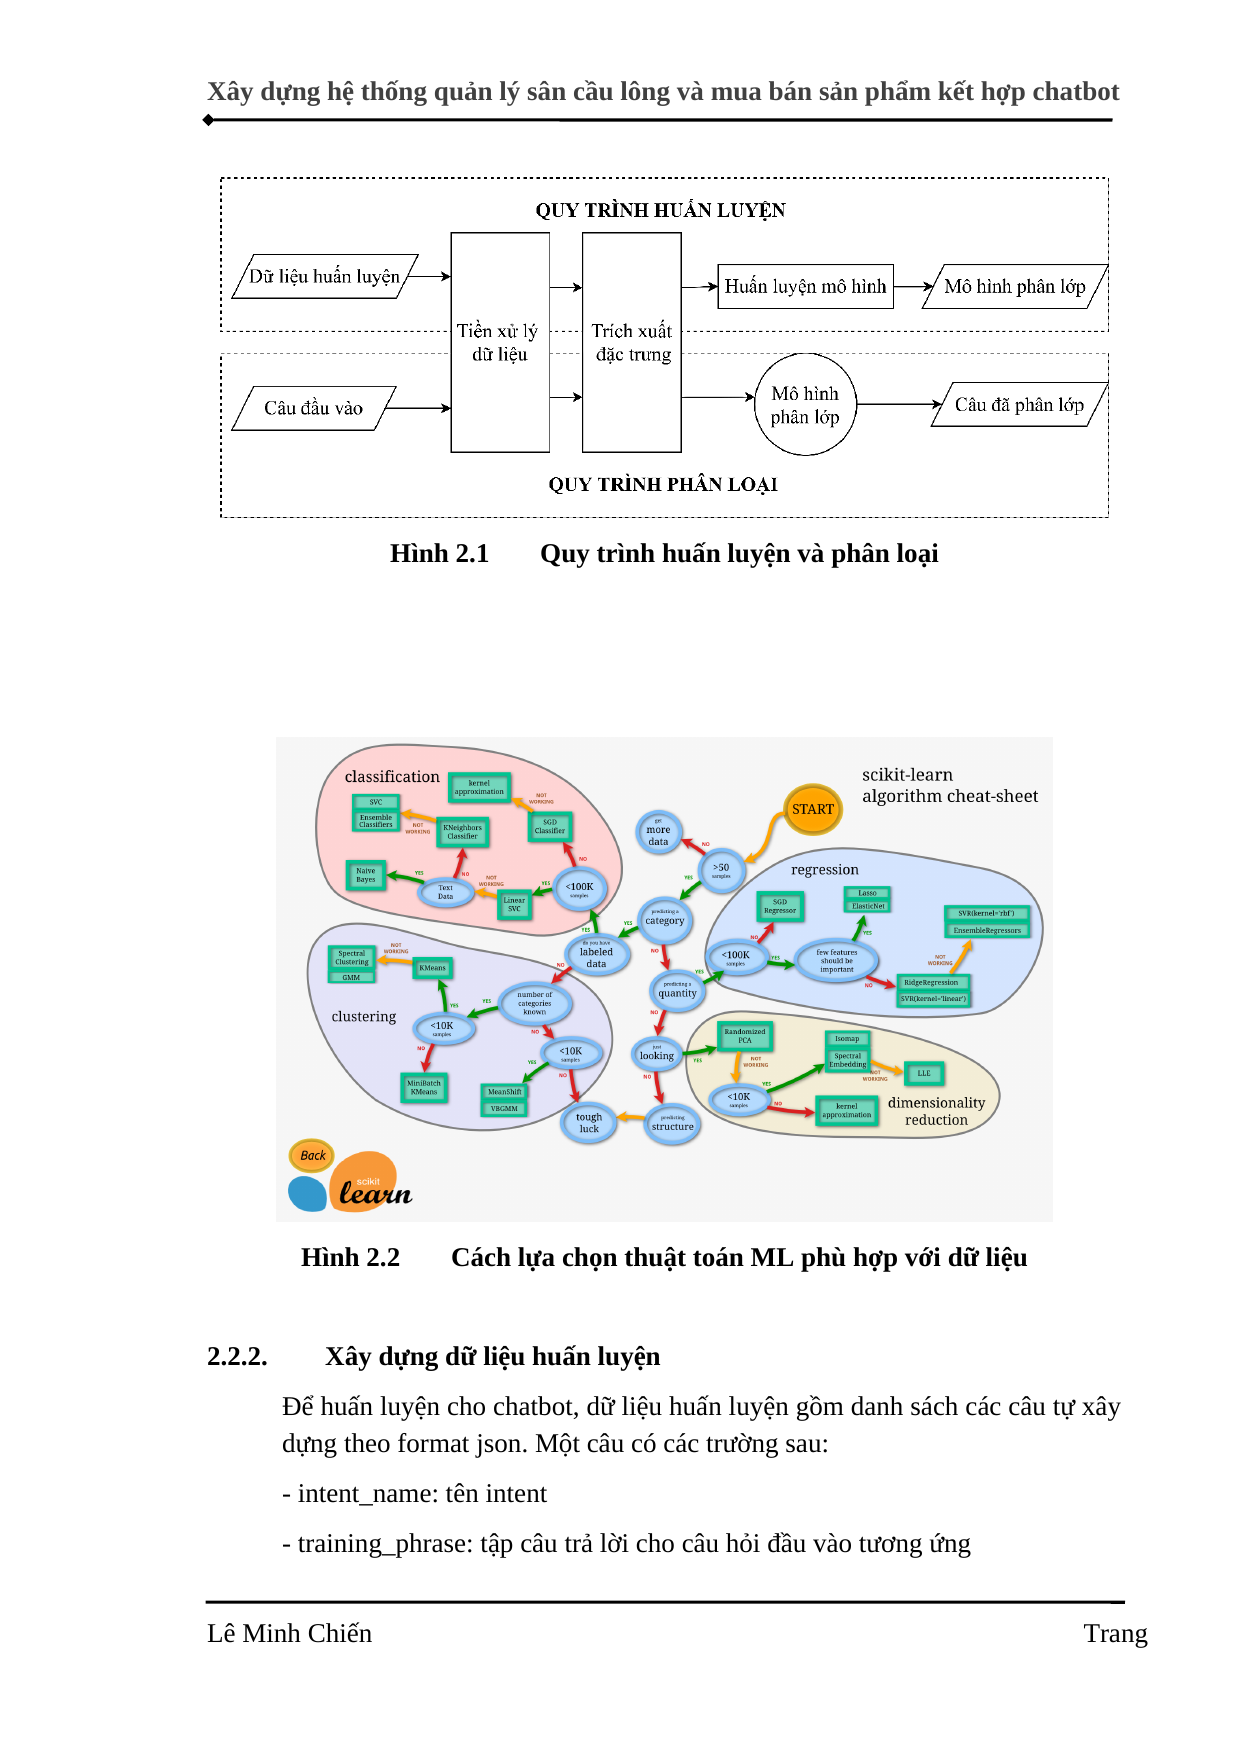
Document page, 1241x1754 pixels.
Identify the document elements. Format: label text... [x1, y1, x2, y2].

text Quy trình huấn luyện và phân loại [207, 537, 1122, 568]
text Cách lựa chọn thuật toán ML phù hợp với dữ liệu [207, 1241, 1122, 1272]
picture [276, 737, 1053, 1222]
text Để huấn luyện cho chatbot, dữ liệu huấn luyện gồm danh sách các câu tự xây dựng theo format json. Một câu có các trường sau: [282, 1390, 1122, 1459]
text - training_phrase: tập câu trả lời cho câu hỏi đầu vào tương ứng [282, 1527, 1122, 1558]
picture [220, 177, 1109, 518]
text Xây dựng dữ liệu huấn luyện [207, 1340, 1122, 1372]
text - intent_name: tên intent [282, 1477, 1122, 1508]
